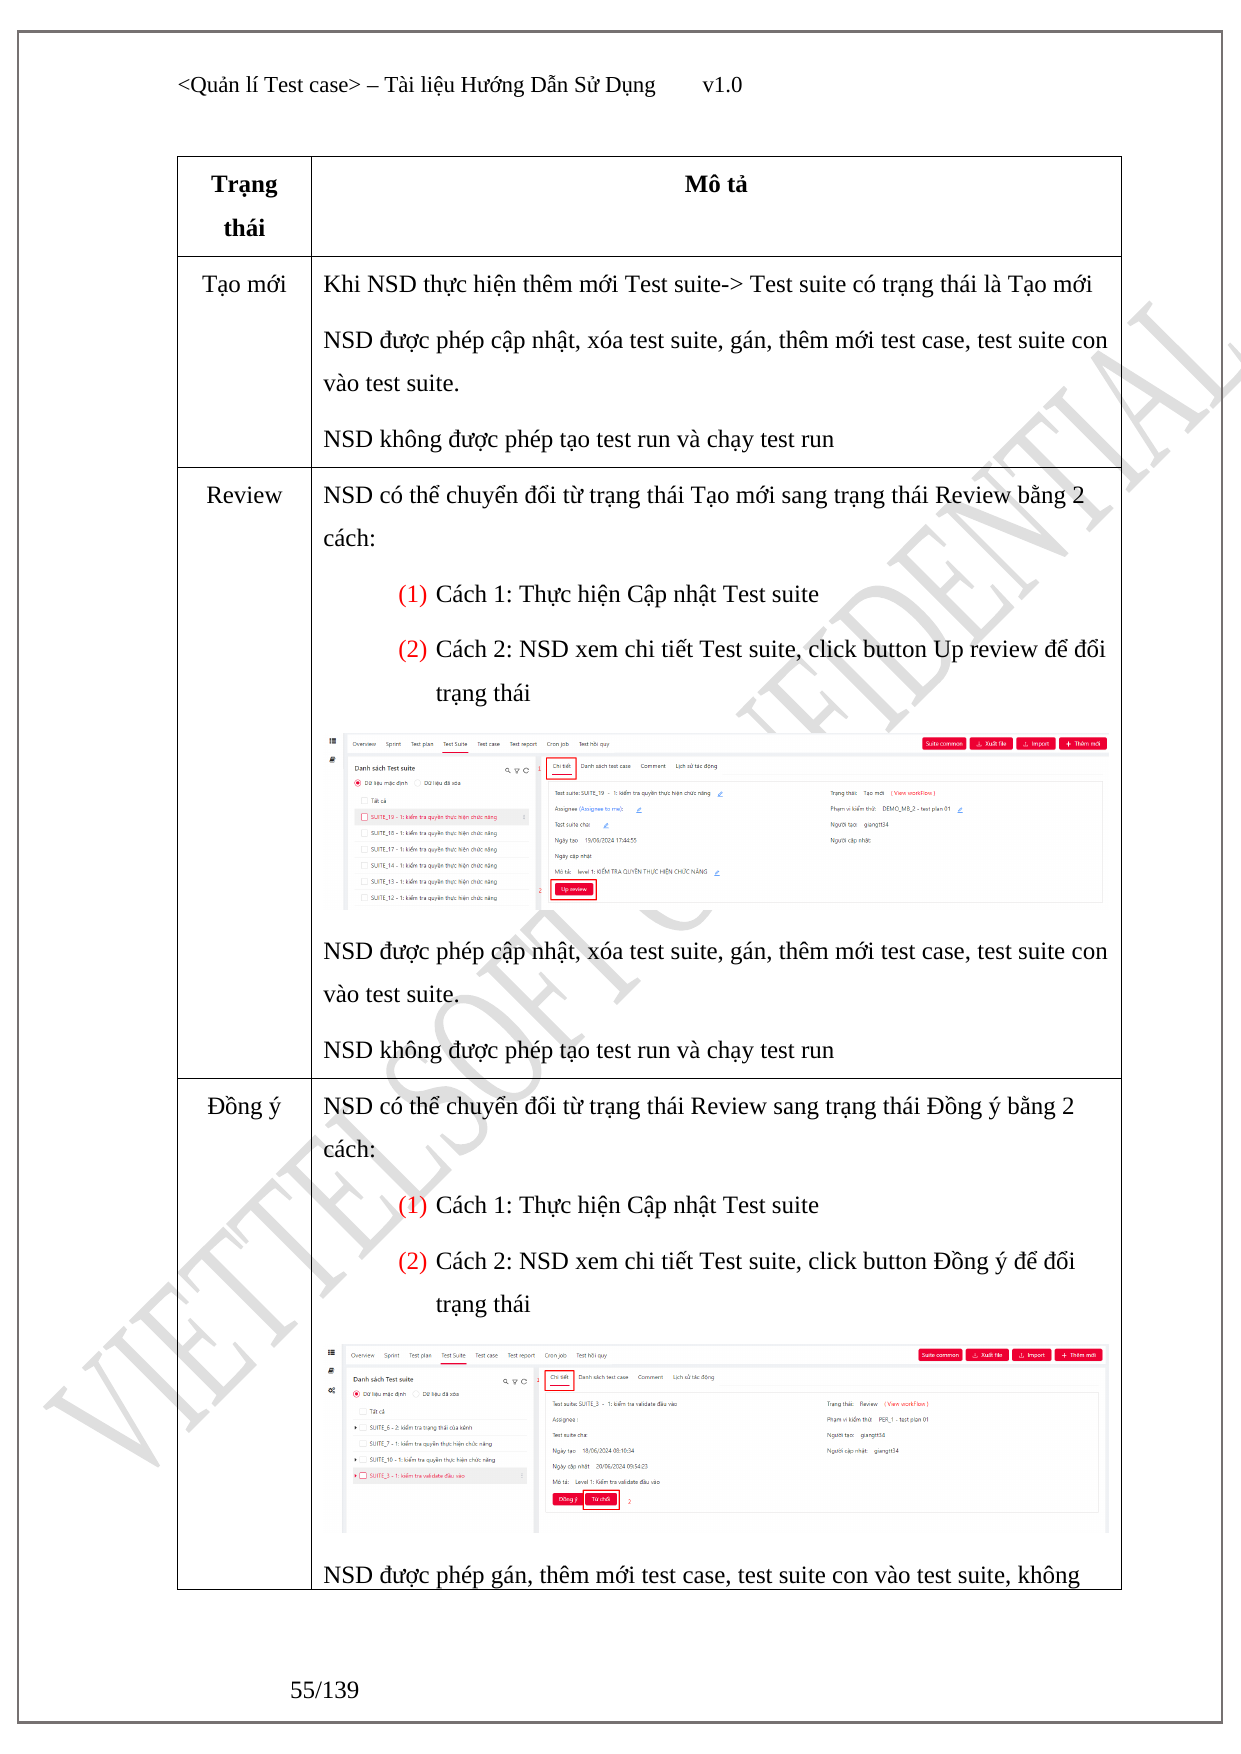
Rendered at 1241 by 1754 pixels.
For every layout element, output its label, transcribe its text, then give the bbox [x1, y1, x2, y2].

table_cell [312, 1079, 1121, 1589]
table_cell Review [178, 468, 311, 1078]
table_header Trạng thái [178, 157, 311, 256]
picture [323, 1344, 1109, 1533]
table_header Mô tả [312, 157, 1121, 256]
table_cell NSD có thể chuyển đổi từ trạng thái Tạo mới sang trạng thái Review bằng 2 cách: Cách 1: Thực hiện Cập nhật Test suite Cách 2: NSD xem chi tiết Test suite, click button Up review để đổi trạng thái NSD được phép cập nhật, xóa test suite, gán, thêm mới test case, test suite con vào test suite. NSD không được phép tạo test run và chạy test run [312, 468, 1121, 1078]
picture [323, 733, 1109, 910]
table_cell Tạo mới [178, 257, 311, 467]
table_cell Khi NSD thực hiện thêm mới Test suite-> Test suite có trạng thái là Tạo mới NSD được phép cập nhật, xóa test suite, gán, thêm mới test case, test suite con vào test suite. NSD không được phép tạo test run và chạy test run [312, 257, 1121, 467]
table_cell Đồng ý [178, 1079, 311, 1589]
